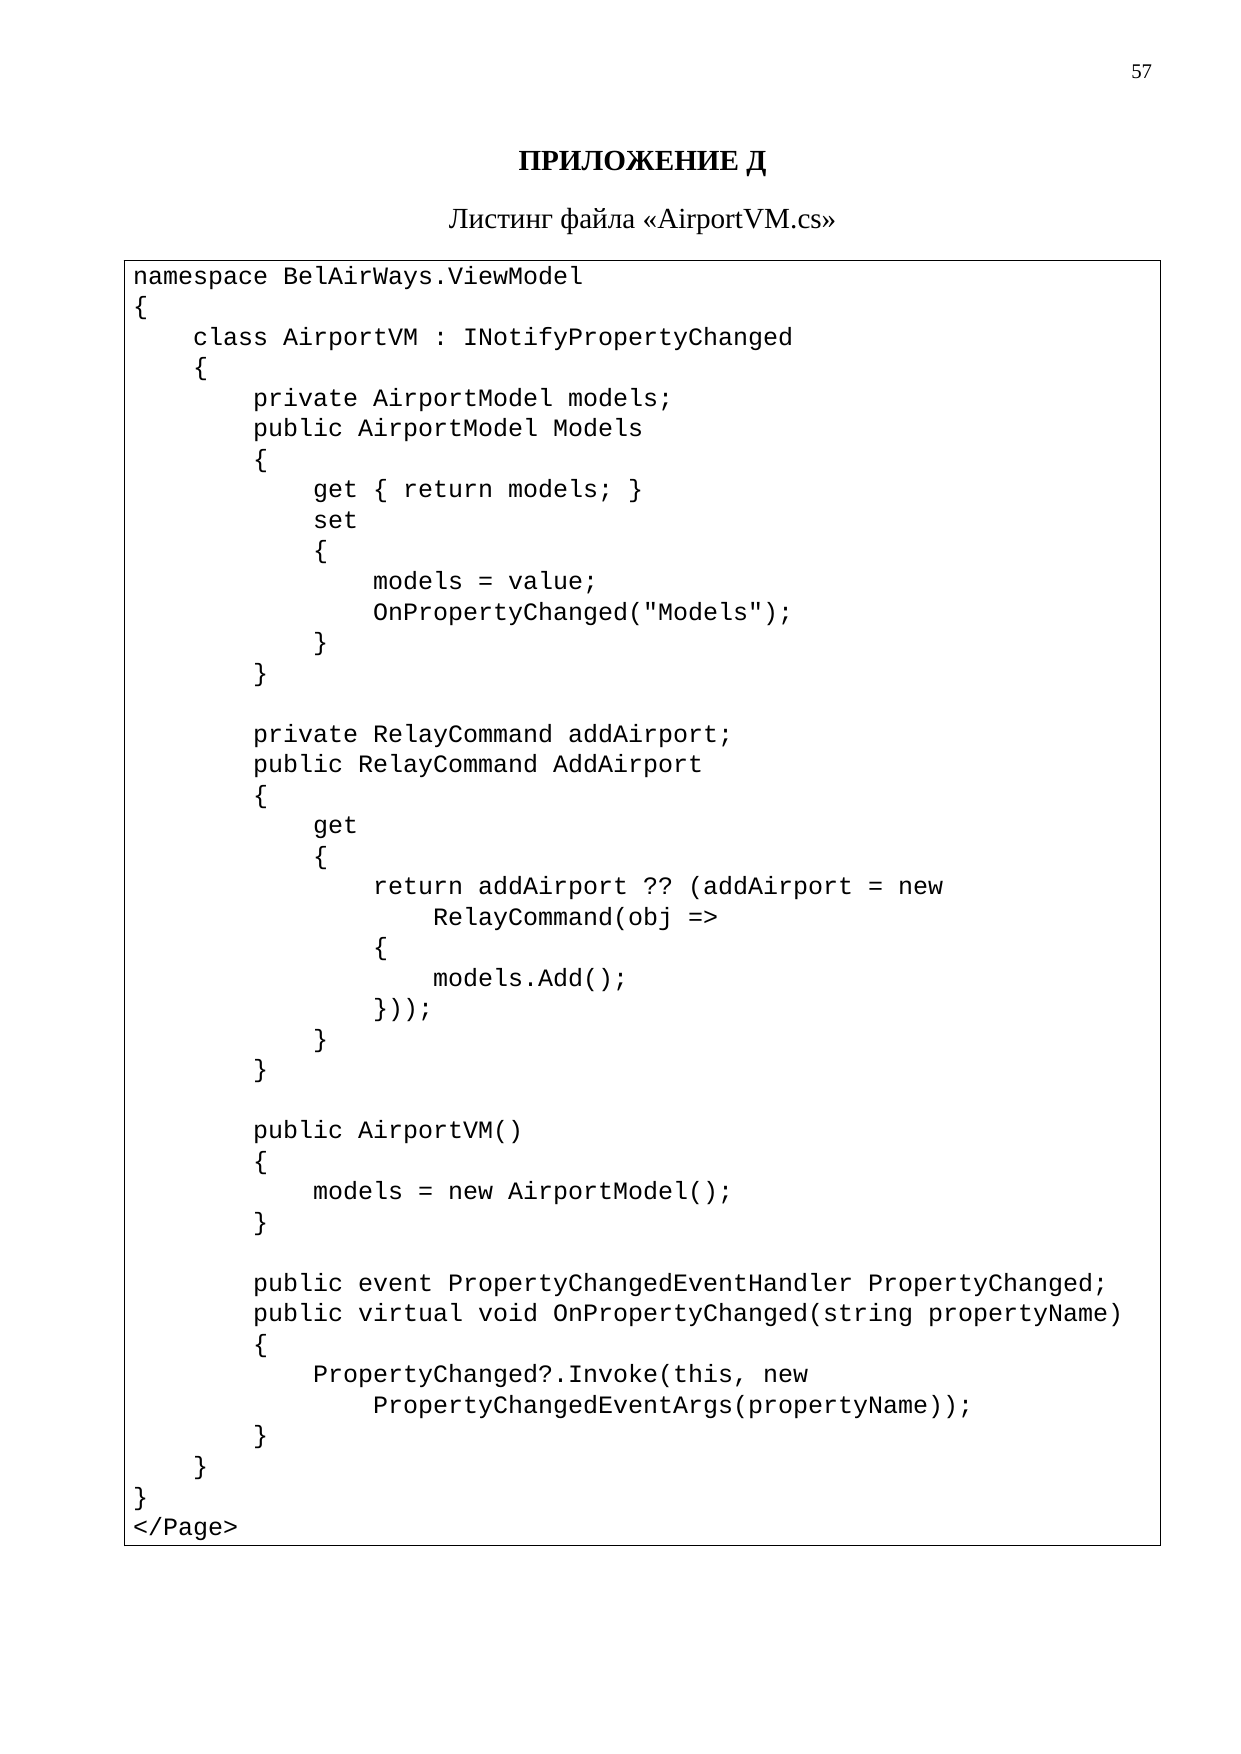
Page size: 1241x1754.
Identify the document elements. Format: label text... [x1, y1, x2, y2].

text { [125, 352, 1160, 382]
text get { return models; } [125, 474, 1160, 504]
text { [125, 291, 1160, 321]
text class AirportVM : INotifyPropertyChanged [125, 321, 1160, 352]
text { [125, 1145, 1160, 1176]
text models.Add(); [125, 962, 1160, 993]
text } [125, 1206, 1160, 1238]
text { [125, 443, 1160, 474]
text { [125, 1328, 1160, 1359]
text get [125, 809, 1160, 840]
text OnPropertyChanged("Models"); [125, 596, 1160, 626]
text public AirportVM() [125, 1115, 1160, 1145]
text private AirportModel models; [125, 382, 1160, 413]
text RelayCommand(obj => [125, 901, 1160, 932]
text } [125, 1420, 1160, 1451]
text } [125, 1451, 1160, 1481]
text PropertyChangedEventArgs(propertyName)); [125, 1389, 1160, 1420]
text public AirportModel Models [125, 413, 1160, 443]
text set [125, 504, 1160, 535]
text { [125, 535, 1160, 565]
text public RelayCommand AddAirport [125, 748, 1160, 779]
text } [125, 626, 1160, 657]
text } [125, 1054, 1160, 1085]
text return addAirport ?? (addAirport = new [125, 871, 1160, 901]
text models = new AirportModel(); [125, 1176, 1160, 1206]
text } [125, 1023, 1160, 1054]
text namespace BelAirWays.ViewModel [125, 261, 1160, 291]
text public virtual void OnPropertyChanged(string propertyName) [125, 1298, 1160, 1328]
text public event PropertyChangedEventHandler PropertyChanged; [125, 1267, 1160, 1298]
text private RelayCommand addAirport; [125, 718, 1160, 748]
text Листинг файла «AirportVM.cs» [133, 202, 1152, 235]
text } [125, 657, 1160, 688]
text { [125, 779, 1160, 809]
text { [125, 840, 1160, 871]
text } [125, 1481, 1160, 1512]
text models = value; [125, 565, 1160, 596]
text })); [125, 993, 1160, 1023]
text { [125, 932, 1160, 962]
subtitle ПРИЛОЖЕНИЕ Д [133, 143, 1152, 177]
text </Page> [125, 1512, 1160, 1545]
text PropertyChanged?.Invoke(this, new [125, 1359, 1160, 1389]
